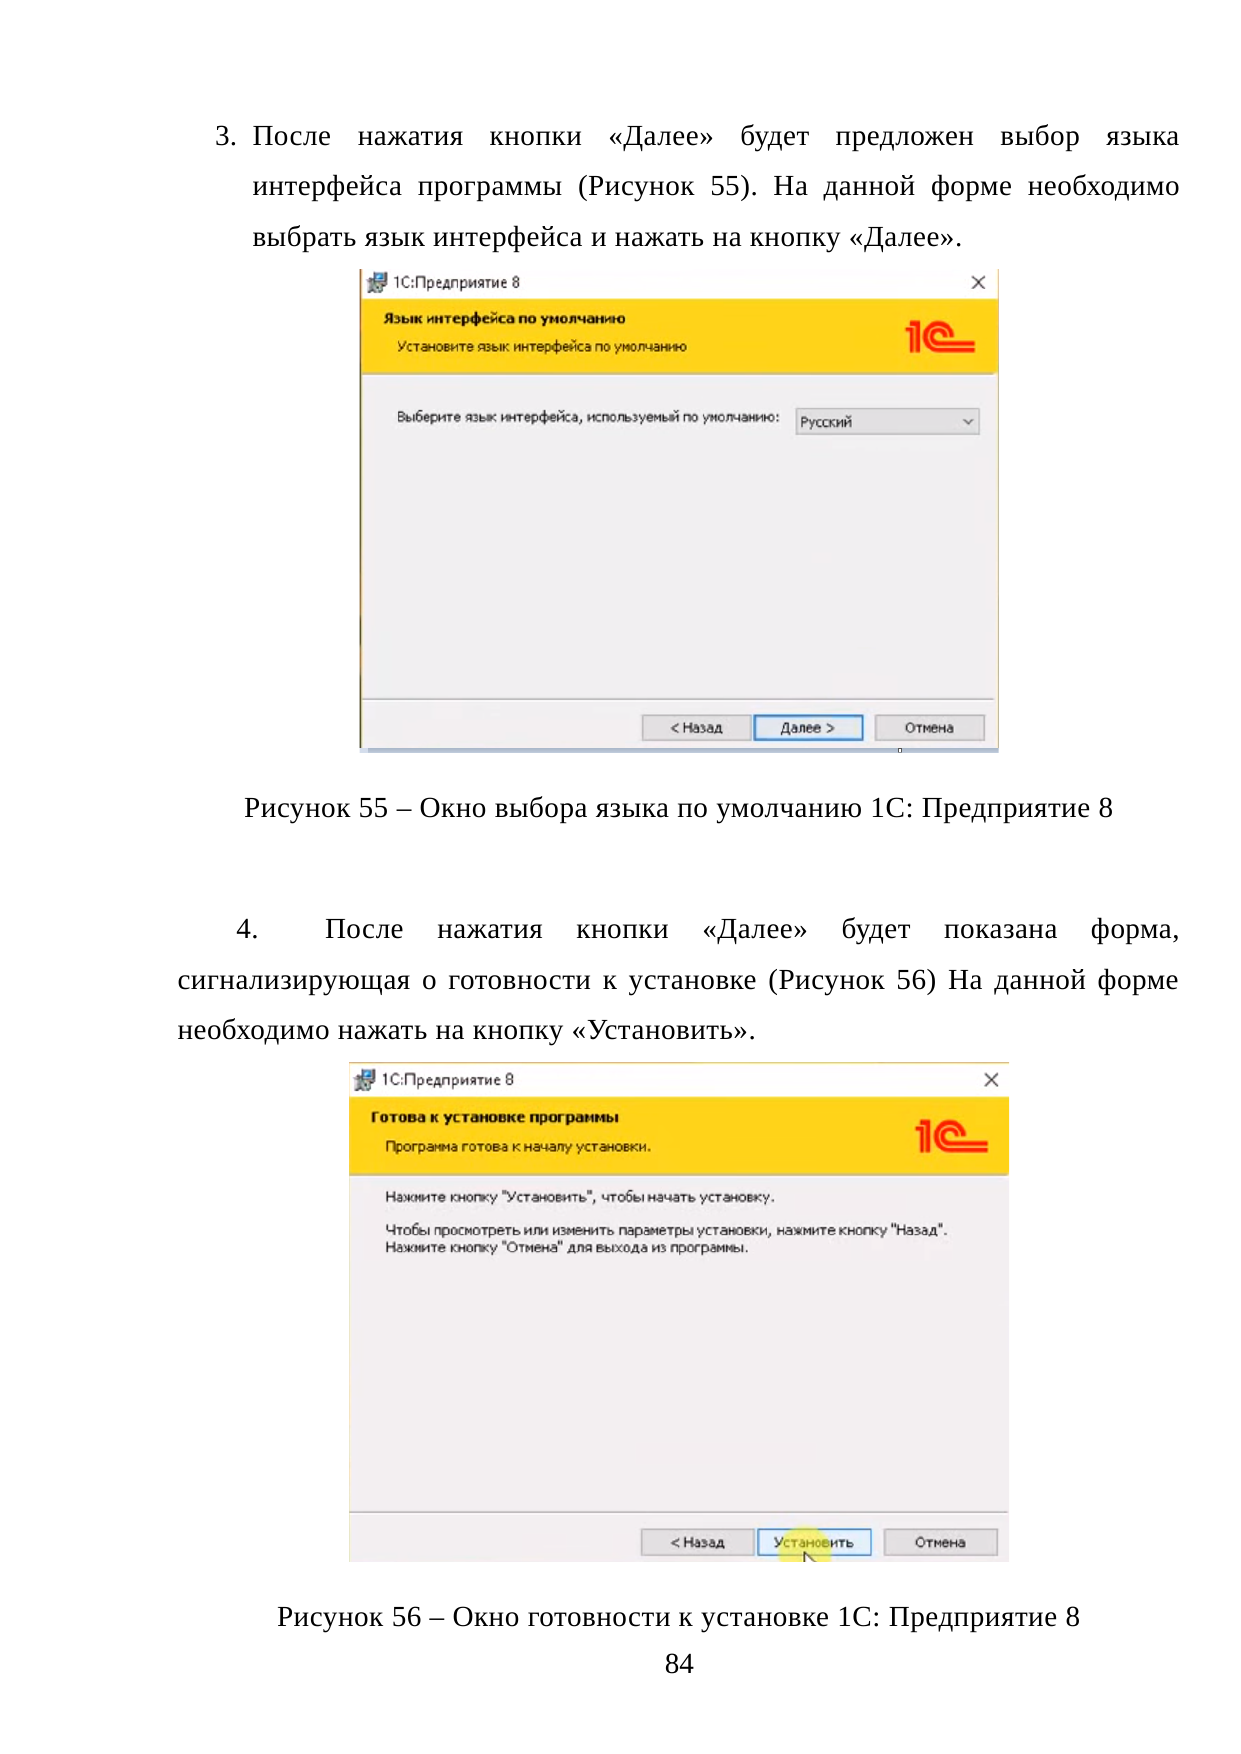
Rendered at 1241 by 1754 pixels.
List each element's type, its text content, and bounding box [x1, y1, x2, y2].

title После нажатия кнопки «Далее» будет предложен выбор языка интерфейса программы (Рисунок 55). На данной форме необходимо выбрать язык интерфейса и нажать на кнопку «Далее». [215, 118, 1181, 252]
title После нажатия кнопки «Далее» будет показана форма, сигнализирующая о готовности к установке (Рисунок 56) На данной форме необходимо нажать на кнопку «Установить». [177, 911, 1181, 1046]
title Рисунок 56 – Окно готовности к установке 1С: Предприятие 8 [177, 1599, 1181, 1633]
title Рисунок 55 – Окно выбора языка по умолчанию 1С: Предприятие 8 [177, 790, 1181, 823]
picture [359, 269, 999, 753]
picture [349, 1062, 1010, 1562]
